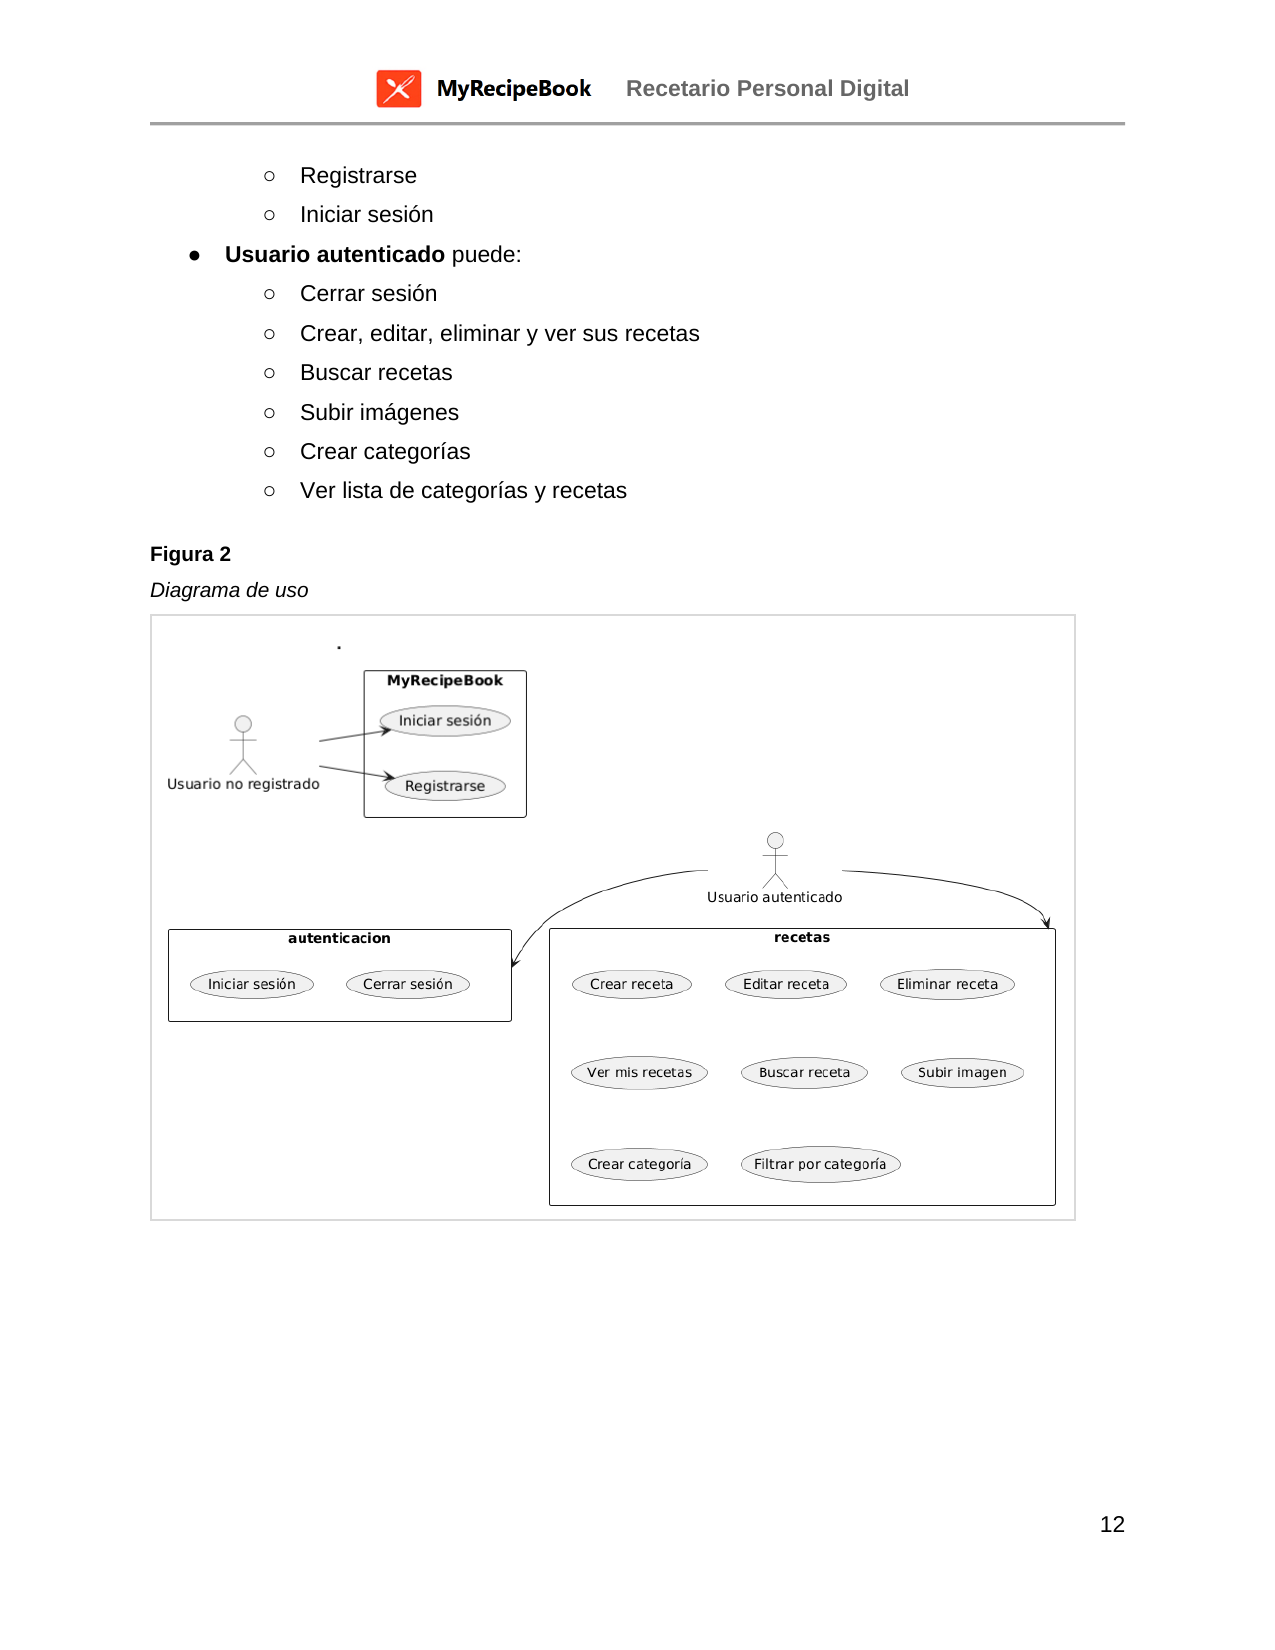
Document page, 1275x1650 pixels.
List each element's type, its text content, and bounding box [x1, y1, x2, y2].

list Iniciar sesión [262, 201, 1125, 227]
list Registrarse [262, 162, 1125, 188]
subtitle Diagrama de uso [150, 578, 1125, 602]
list Crear, editar, eliminar y ver sus recetas [262, 319, 1125, 346]
subtitle Figura 2 [150, 542, 1125, 566]
list Subir imágenes [262, 398, 1125, 425]
list Buscar recetas [262, 359, 1125, 385]
list Cerrar sesión [262, 280, 1125, 306]
list Crear categorías [262, 438, 1125, 464]
list Usuario autenticado puede: [187, 241, 1125, 267]
picture [368, 65, 604, 108]
picture [161, 626, 1063, 1209]
list Ver lista de categorías y recetas [262, 477, 1125, 504]
table_header [152, 616, 1074, 1219]
